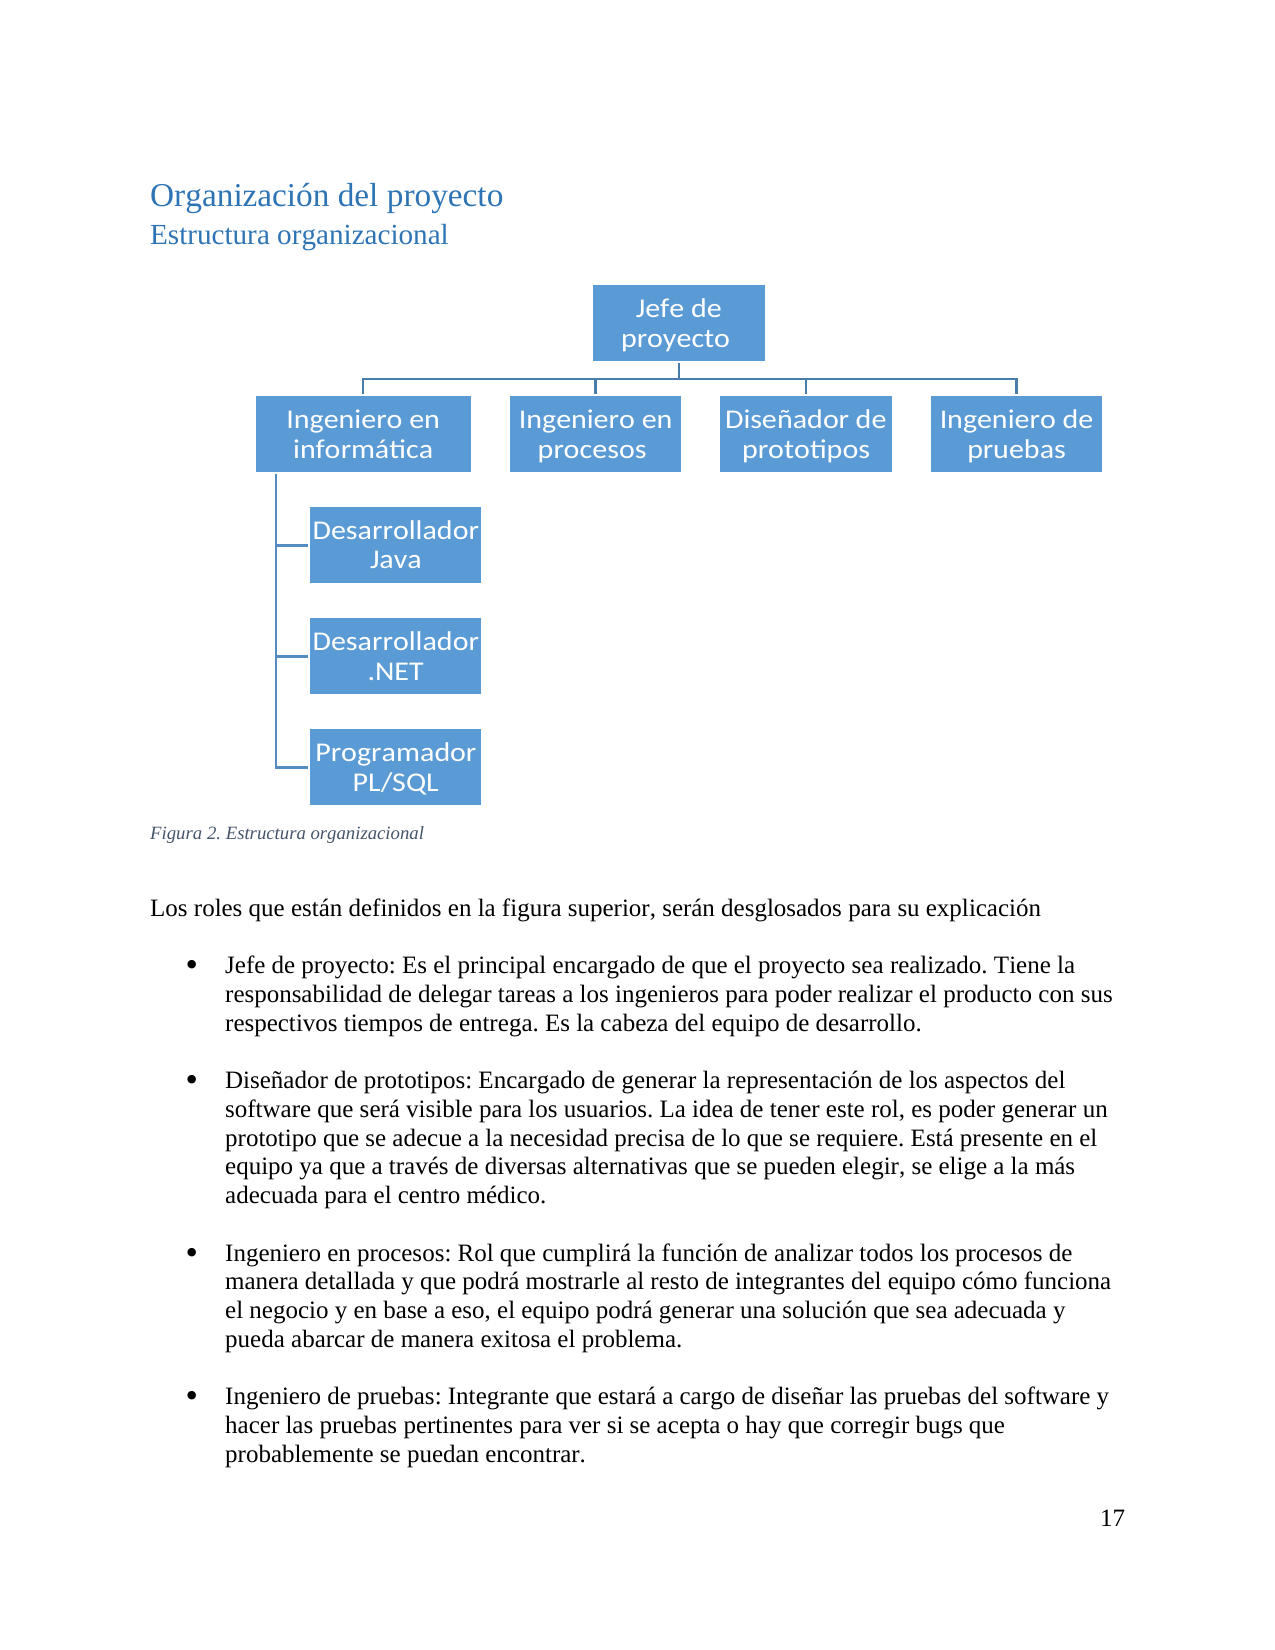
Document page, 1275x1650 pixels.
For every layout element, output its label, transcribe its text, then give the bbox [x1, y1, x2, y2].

subtitle Estructura organizacional [150, 217, 1125, 251]
subtitle Organización del proyecto [150, 175, 1125, 213]
text Los roles que están definidos en la figura superior, serán desglosados para su explicación [150, 893, 1125, 921]
list Jefe de proyecto: Es el principal encargado de que el proyecto sea realizado. Tiene la responsabilidad de delegar tareas a los ingenieros para poder realizar el producto con sus respectivos tiempos de entrega. Es la cabeza del equipo de desarrollo. [187, 950, 1125, 1036]
list Diseñador de prototipos: Encargado de generar la representación de los aspectos del software que será visible para los usuarios. La idea de tener este rol, es poder generar un prototipo que se adecue a la necesidad precisa de lo que se requiere. Está presente en el equipo ya que a través de diversas alternativas que se pueden elegir, se elige a la más adecuada para el centro médico. [187, 1065, 1125, 1209]
list Ingeniero de pruebas: Integrante que estará a cargo de diseñar las pruebas del software y hacer las pruebas pertinentes para ver si se acepta o hay que corregir bugs que probablemente se puedan encontrar. [187, 1381, 1125, 1468]
text Figura 2. Estructura organizacional [150, 822, 1125, 843]
list Ingeniero en procesos: Rol que cumplirá la función de analizar todos los procesos de manera detallada y que podrá mostrarle al resto de integrantes del equipo cómo funciona el negocio y en base a eso, el equipo podrá generar una solución que sea adecuada y pueda abarcar de manera exitosa el problema. [187, 1238, 1125, 1353]
